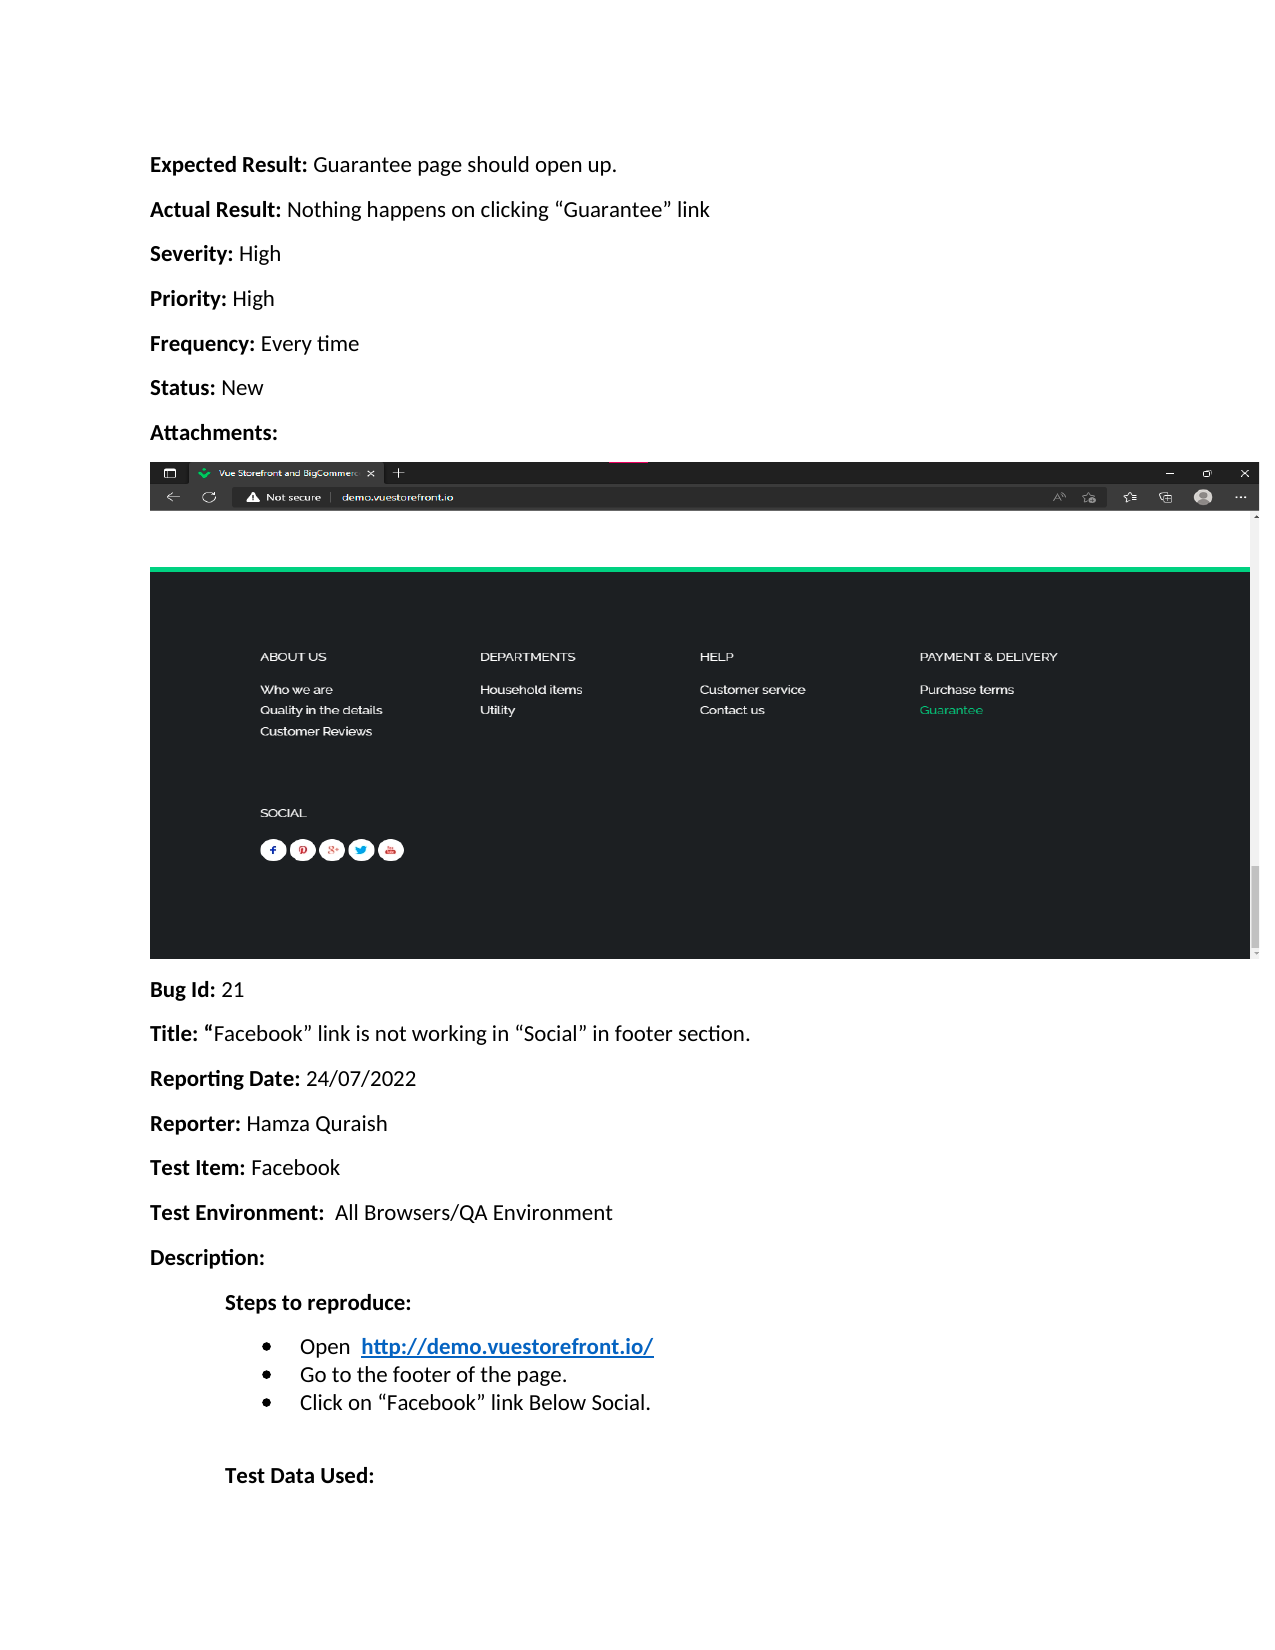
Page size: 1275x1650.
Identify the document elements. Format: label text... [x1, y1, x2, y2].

picture [150, 462, 1260, 959]
text Test Data Used: [150, 1461, 1125, 1489]
text Severity: High [150, 239, 1125, 267]
text Frequency: Every time [150, 329, 1125, 357]
text Bug Id: 21 [150, 975, 1125, 1003]
text Attachments: [150, 418, 1125, 446]
text Reporter: Hamza Quraish [150, 1109, 1125, 1137]
text Priority: High [150, 284, 1125, 312]
text Test Environment: All Browsers/QA Environment [150, 1198, 1125, 1226]
text Reporting Date: 24/07/2022 [150, 1064, 1125, 1092]
list Click on “Facebook” link Below Social. [262, 1388, 1125, 1416]
text Actual Result: Nothing happens on clicking “Guarantee” link [150, 195, 1125, 223]
list Go to the footer of the page. [262, 1360, 1125, 1388]
text Test Item: Facebook [150, 1153, 1125, 1182]
text Expected Result: Guarantee page should open up. [150, 150, 1125, 178]
text Title: “Facebook” link is not working in “Social” in footer section. [150, 1019, 1125, 1047]
text Description: [150, 1243, 1125, 1271]
text Status: New [150, 373, 1125, 401]
list Open http://demo.vuestorefront.io/ [262, 1332, 1125, 1360]
text Steps to reproduce: [150, 1288, 1125, 1316]
